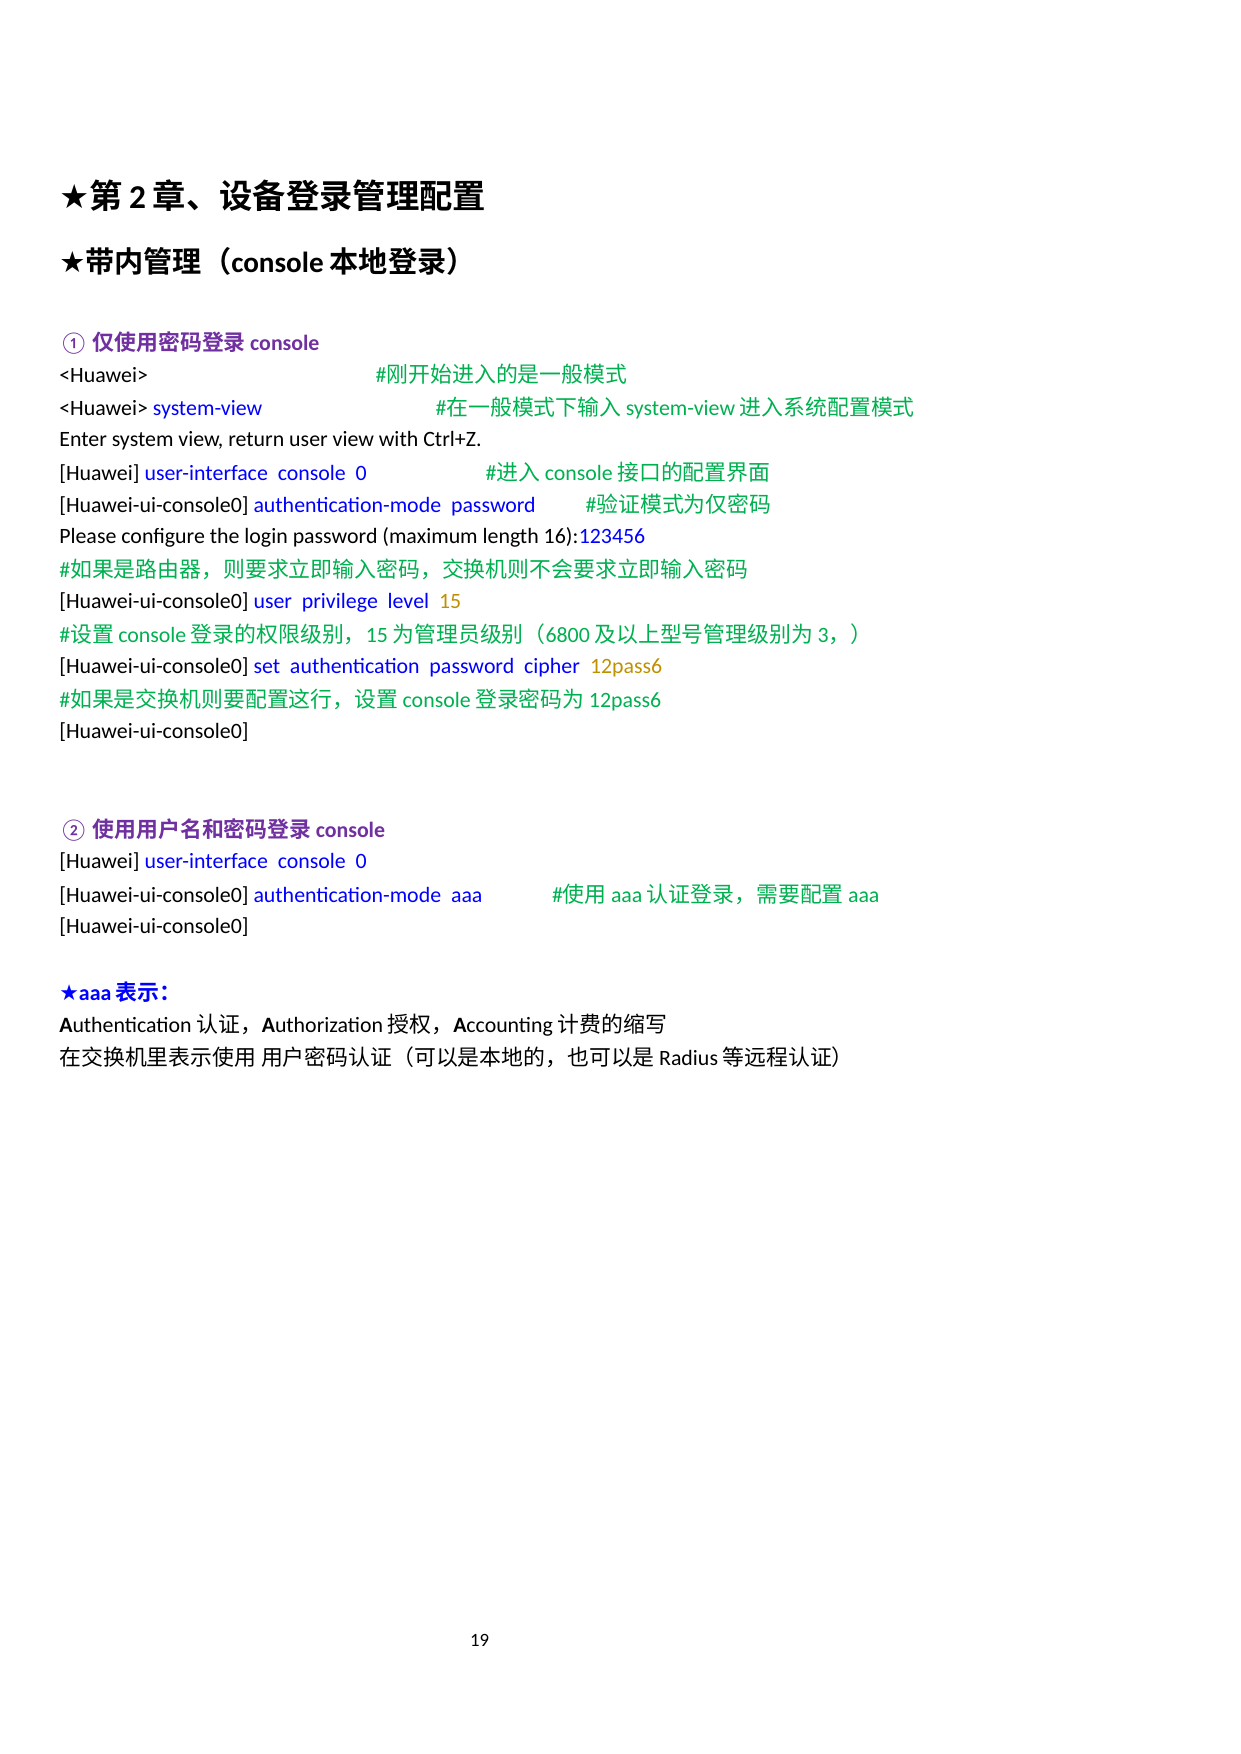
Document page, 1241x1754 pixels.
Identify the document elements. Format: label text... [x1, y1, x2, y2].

text #设置console登录的权限级别，15为管理员级别（6800及以上型号管理级别为3，） [59, 617, 1181, 649]
text [Huawei-ui-console0] authentication-mode password #验证模式为仅密码 [59, 487, 1181, 519]
text [Huawei-ui-console0] [59, 714, 1181, 747]
text ①仅使用密码登录console [59, 324, 1181, 357]
text 在交换机里表示使用 用户密码认证（可以是本地的，也可以是Radius等远程认证） [59, 1039, 1181, 1072]
text Please configure the login password (maximum length 16):123456 [59, 519, 1181, 552]
text [Huawei] user-interface console 0 #进入console接口的配置界面 [59, 454, 1181, 487]
text Authentication认证，Authorization授权，Accounting计费的缩写 [59, 1007, 1181, 1039]
text ★第2章、设备登录管理配置 [59, 162, 1181, 227]
text [Huawei-ui-console0] authentication-mode aaa #使用aaa认证登录，需要配置aaa [59, 877, 1181, 909]
text [Huawei-ui-console0] set authentication password cipher 12pass6 [59, 649, 1181, 682]
text <Huawei> system-view #在一般模式下输入system-view进入系统配置模式 [59, 389, 1181, 422]
text Enter system view, return user view with Ctrl+Z. [59, 422, 1181, 454]
text ★aaa表示： [59, 974, 1181, 1007]
text [Huawei-ui-console0] user privilege level 15 [59, 584, 1181, 617]
text <Huawei> #刚开始进入的是一般模式 [59, 357, 1181, 389]
text [Huawei-ui-console0] [59, 909, 1181, 942]
text #如果是路由器，则要求立即输入密码，交换机则不会要求立即输入密码 [59, 552, 1181, 584]
text ★带内管理（console本地登录） [59, 227, 1181, 292]
text #如果是交换机则要配置这行，设置console登录密码为12pass6 [59, 682, 1181, 714]
text ②使用用户名和密码登录console [59, 812, 1181, 844]
text [Huawei] user-interface console 0 [59, 844, 1181, 877]
